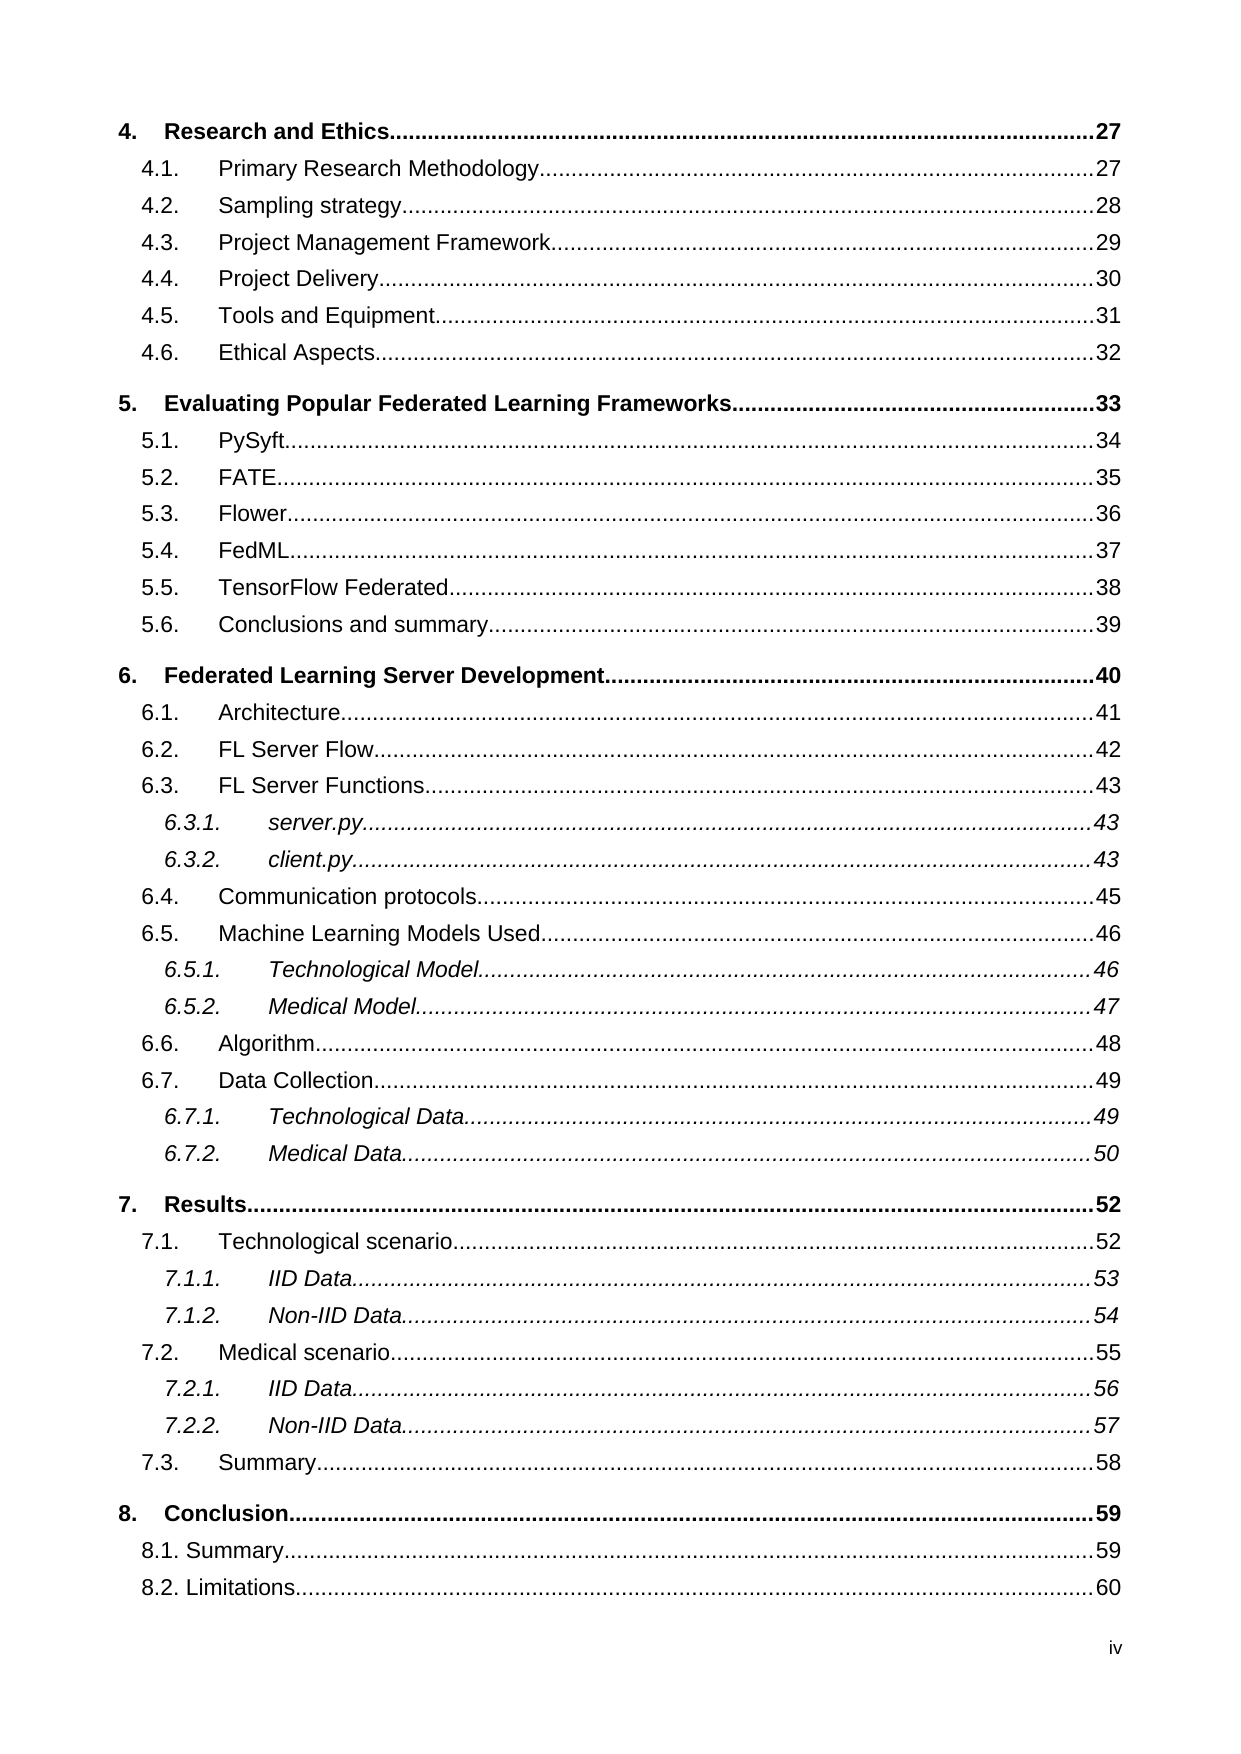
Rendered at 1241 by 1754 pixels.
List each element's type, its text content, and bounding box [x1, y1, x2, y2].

text 5.5. TensorFlow Federated 38 [141, 574, 1122, 600]
text 6.3.2. client.py 43 [164, 846, 1122, 872]
text 7.1.2. Non-IID Data 54 [164, 1302, 1122, 1328]
text 8.1. Summary 59 [141, 1537, 1122, 1563]
text 7.2.2. Non-IID Data 57 [164, 1412, 1122, 1438]
text 6. Federated Learning Server Development 40 [118, 662, 1122, 688]
text 6.4. Communication protocols 45 [141, 883, 1122, 909]
text 6.5.1. Technological Model 46 [164, 956, 1122, 983]
text 7. Results 52 [118, 1191, 1122, 1218]
text 5.2. FATE 35 [141, 464, 1122, 490]
text 6.7.1. Technological Data 49 [164, 1103, 1122, 1130]
text 4.2. Sampling strategy 28 [141, 192, 1122, 218]
text 4.3. Project Management Framework 29 [141, 228, 1122, 255]
text 7.1. Technological scenario 52 [141, 1228, 1122, 1254]
text 5. Evaluating Popular Federated Learning Frameworks 33 [118, 390, 1122, 416]
text 6.2. FL Server Flow 42 [141, 736, 1122, 762]
text 7.2.1. IID Data 56 [164, 1375, 1122, 1402]
text 4.4. Project Delivery 30 [141, 265, 1122, 292]
text 4.1. Primary Research Methodology 27 [141, 155, 1122, 181]
text 4.6. Ethical Aspects 32 [141, 339, 1122, 365]
text 5.3. Flower 36 [141, 500, 1122, 527]
text 7.1.1. IID Data 53 [164, 1265, 1122, 1291]
text 7.3. Summary 58 [141, 1449, 1122, 1475]
text 6.5.2. Medical Model 47 [164, 993, 1122, 1019]
text 6.3. FL Server Functions 43 [141, 772, 1122, 799]
text 6.7. Data Collection 49 [141, 1067, 1122, 1093]
text 6.7.2. Medical Data 50 [164, 1140, 1122, 1166]
text 6.5. Machine Learning Models Used. 46 [141, 919, 1122, 946]
text 6.6. Algorithm 48 [141, 1030, 1122, 1056]
text 6.1. Architecture 41 [141, 699, 1122, 725]
text 5.6. Conclusions and summary 39 [141, 611, 1122, 637]
text 8. Conclusion 59 [118, 1500, 1122, 1527]
text 4.5. Tools and Equipment 31 [141, 302, 1122, 328]
text 6.3.1. server.py 43 [164, 809, 1122, 836]
text 8.2. Limitations 60 [141, 1574, 1122, 1600]
text 5.1. PySyft 34 [141, 427, 1122, 453]
text 5.4. FedML 37 [141, 537, 1122, 563]
text 4. Research and Ethics 27 [118, 118, 1122, 144]
text 7.2. Medical scenario 55 [141, 1338, 1122, 1365]
